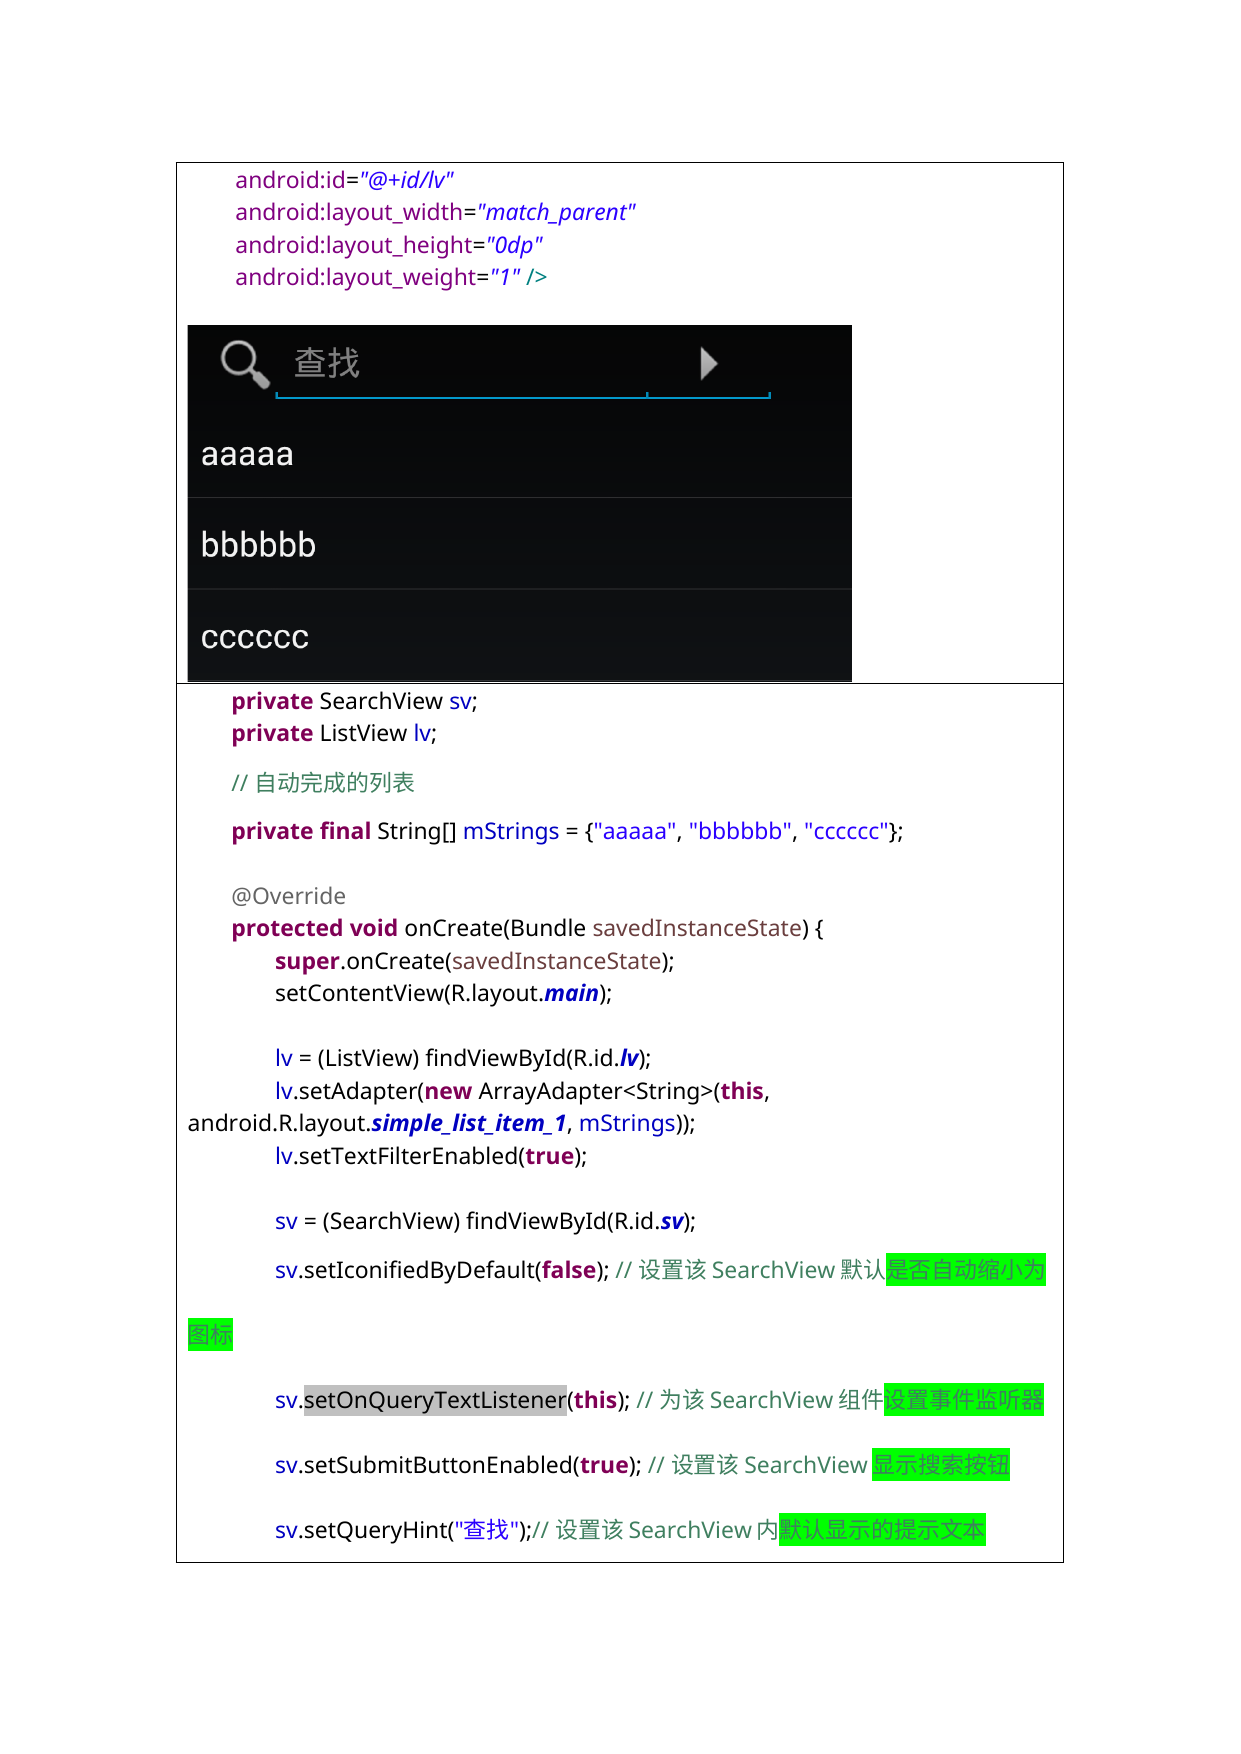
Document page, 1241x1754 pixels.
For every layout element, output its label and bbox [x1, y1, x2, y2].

picture [187, 325, 852, 682]
table_header [177, 163, 1063, 683]
table_cell [177, 684, 1063, 1562]
